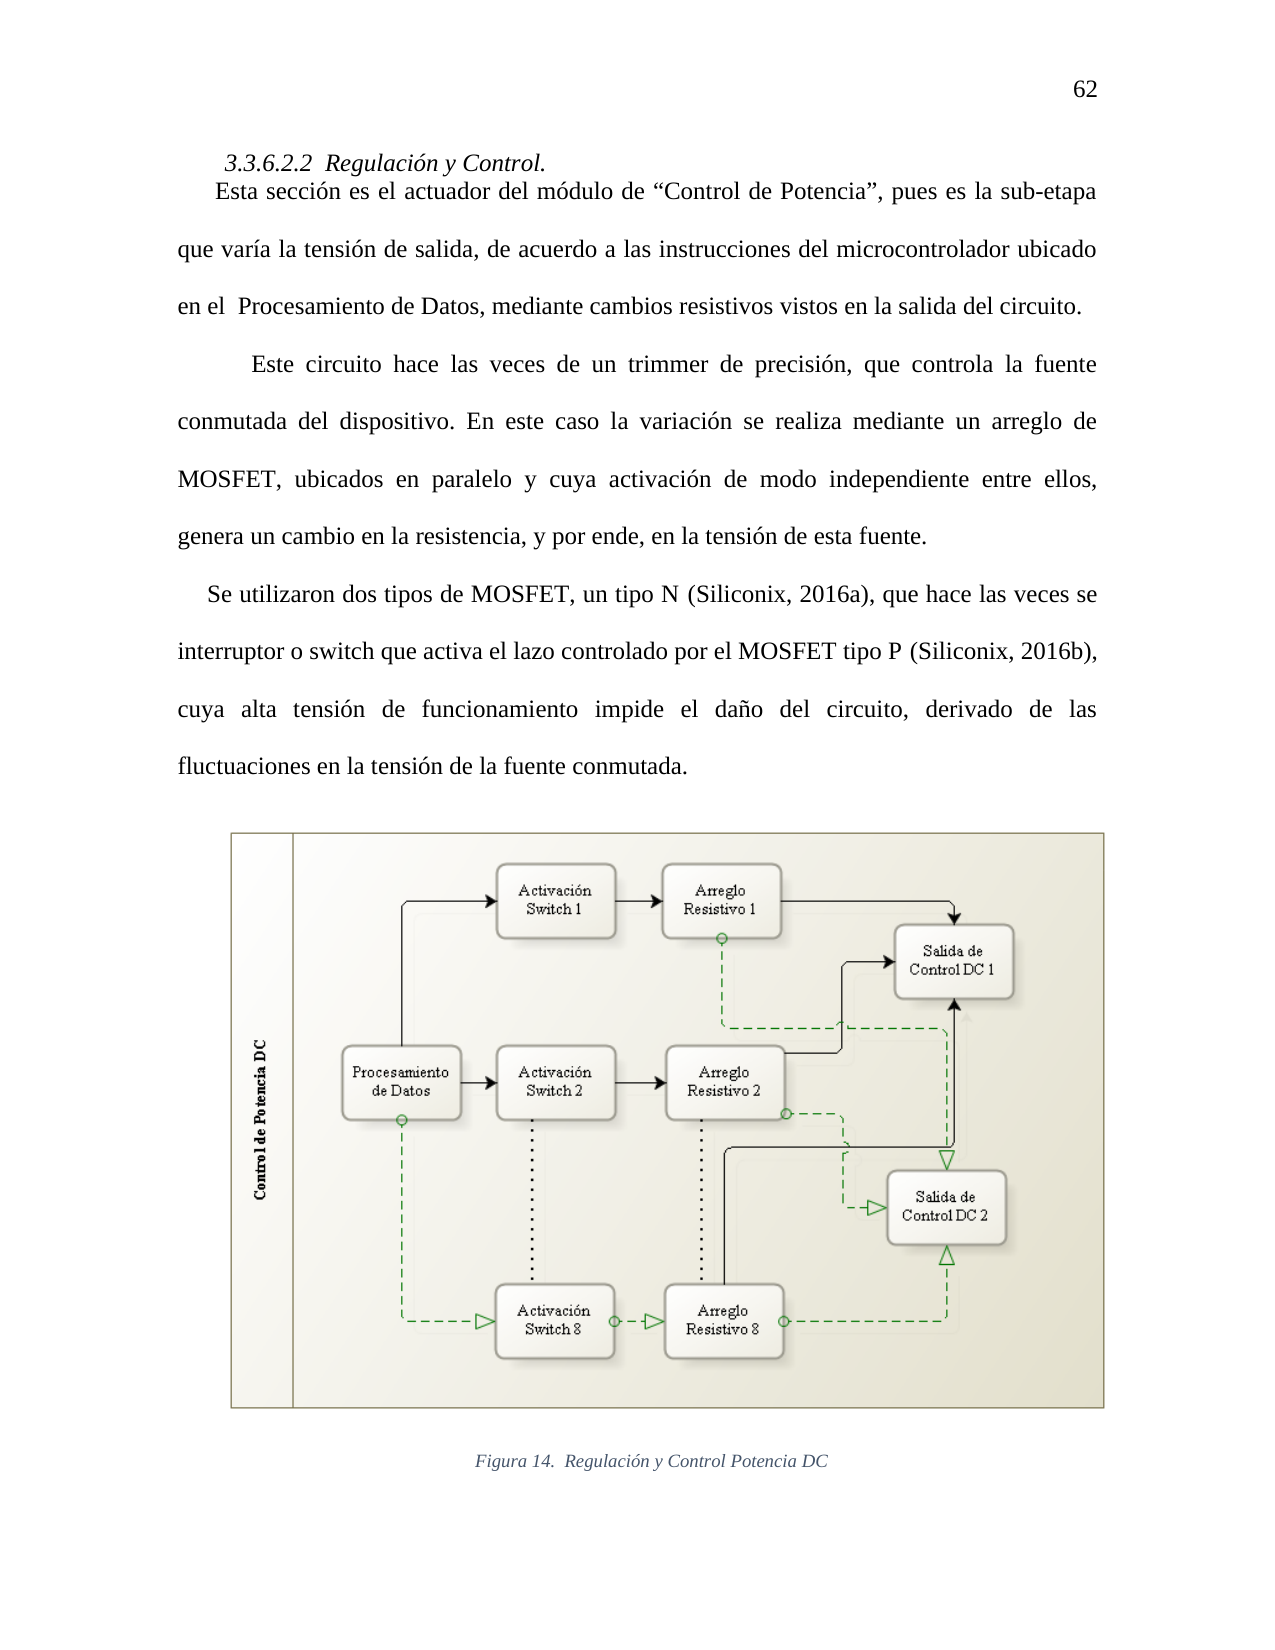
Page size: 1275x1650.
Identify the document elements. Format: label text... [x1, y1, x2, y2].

subtitle Regulación y Control. [177, 148, 1098, 176]
text Esta sección es el actuador del módulo de “Control de Potencia”, pues es la sub-etapa que varía la tensión de salida, de acuerdo a las instrucciones del microcontrolador ubicado en el Procesamiento de Datos, mediante cambios resistivos vistos en la salida del circuito. [177, 176, 1098, 320]
picture [206, 808, 1128, 1422]
text Este circuito hace las veces de un trimmer de precisión, que controla la fuente conmutada del dispositivo. En este caso la variación se realiza mediante un arreglo de MOSFET, ubicados en paralelo y cuya activación de modo independiente entre ellos, genera un cambio en la resistencia, y por ende, en la tensión de esta fuente. [177, 349, 1098, 550]
text Se utilizaron dos tipos de MOSFET, un tipo N (Siliconix, 2016a), que hace las veces se interruptor o switch que activa el lazo controlado por el MOSFET tipo P (Siliconix, 2016b), cuya alta tensión de funcionamiento impide el daño del circuito, derivado de las fluctuaciones en la tensión de la fuente conmutada. [177, 579, 1098, 780]
